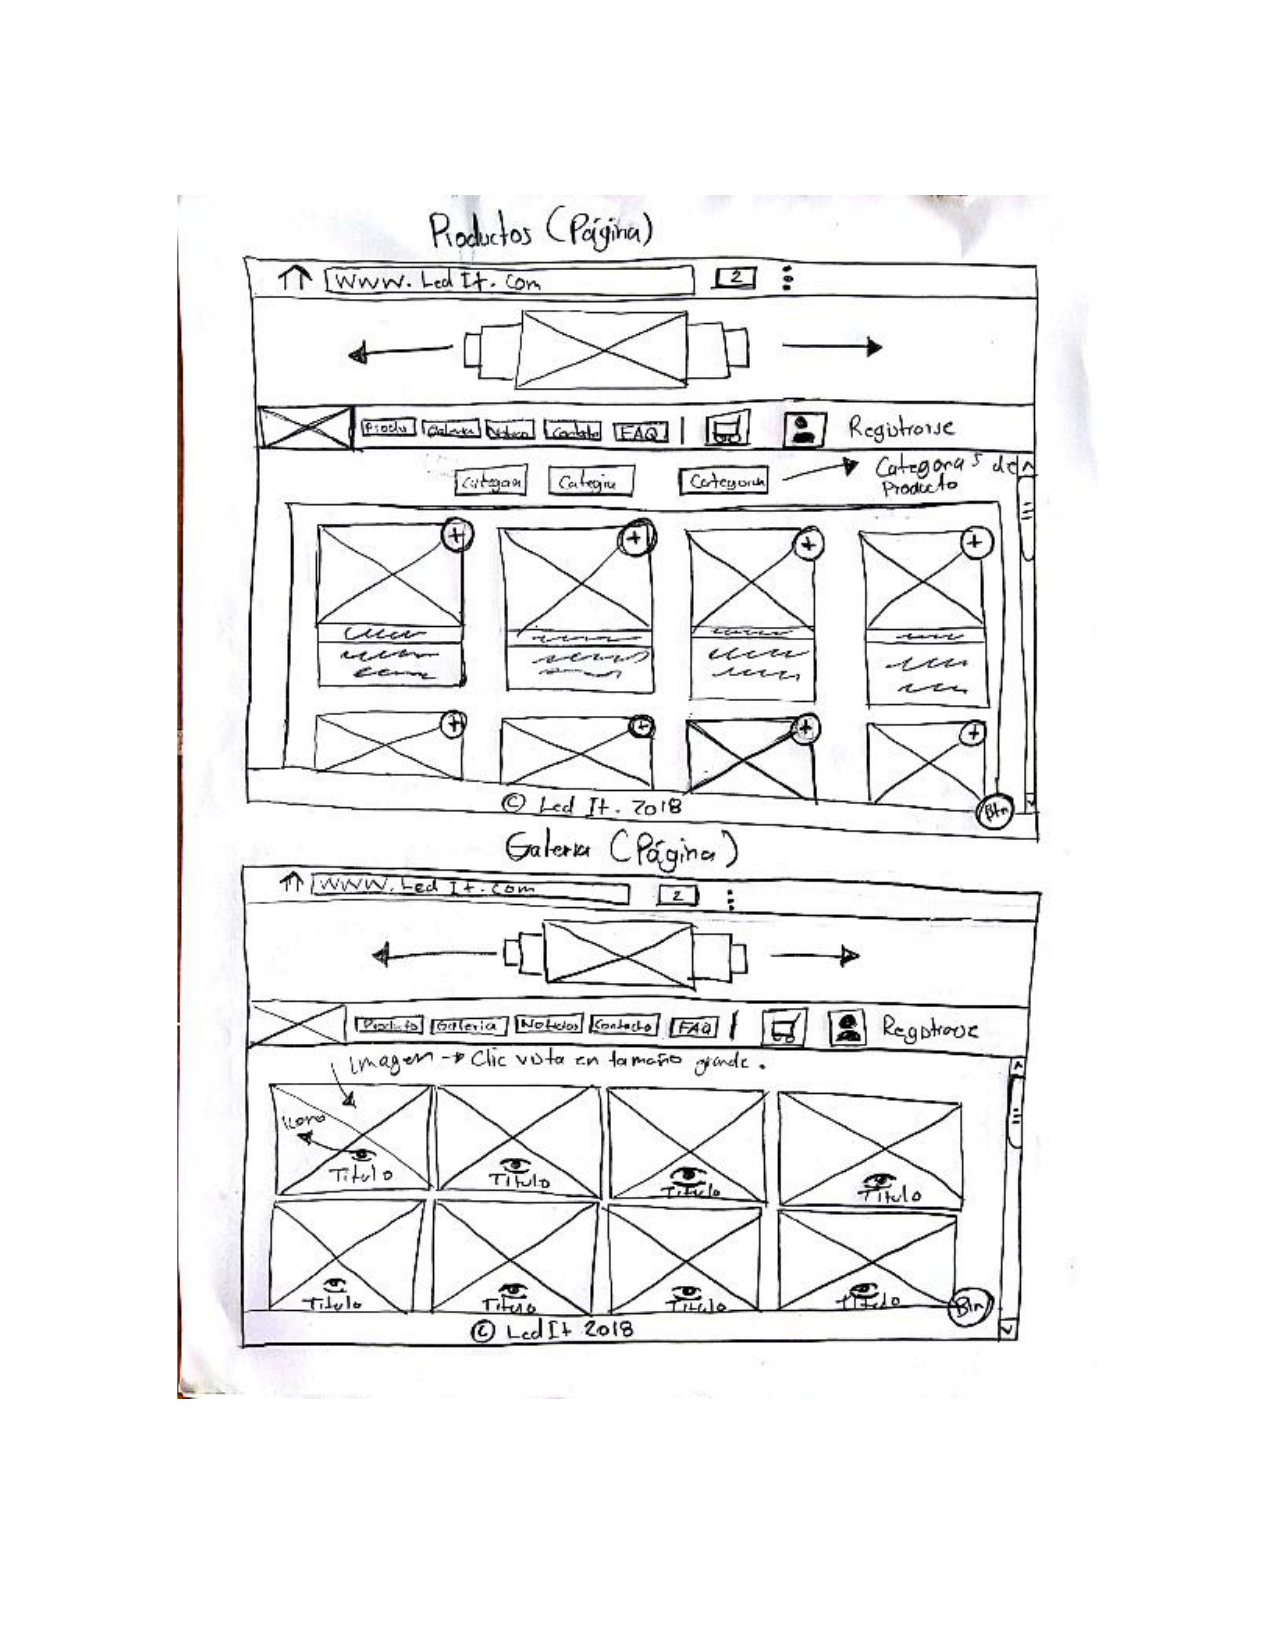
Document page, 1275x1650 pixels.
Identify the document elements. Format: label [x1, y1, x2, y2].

picture [177, 195, 1098, 1399]
